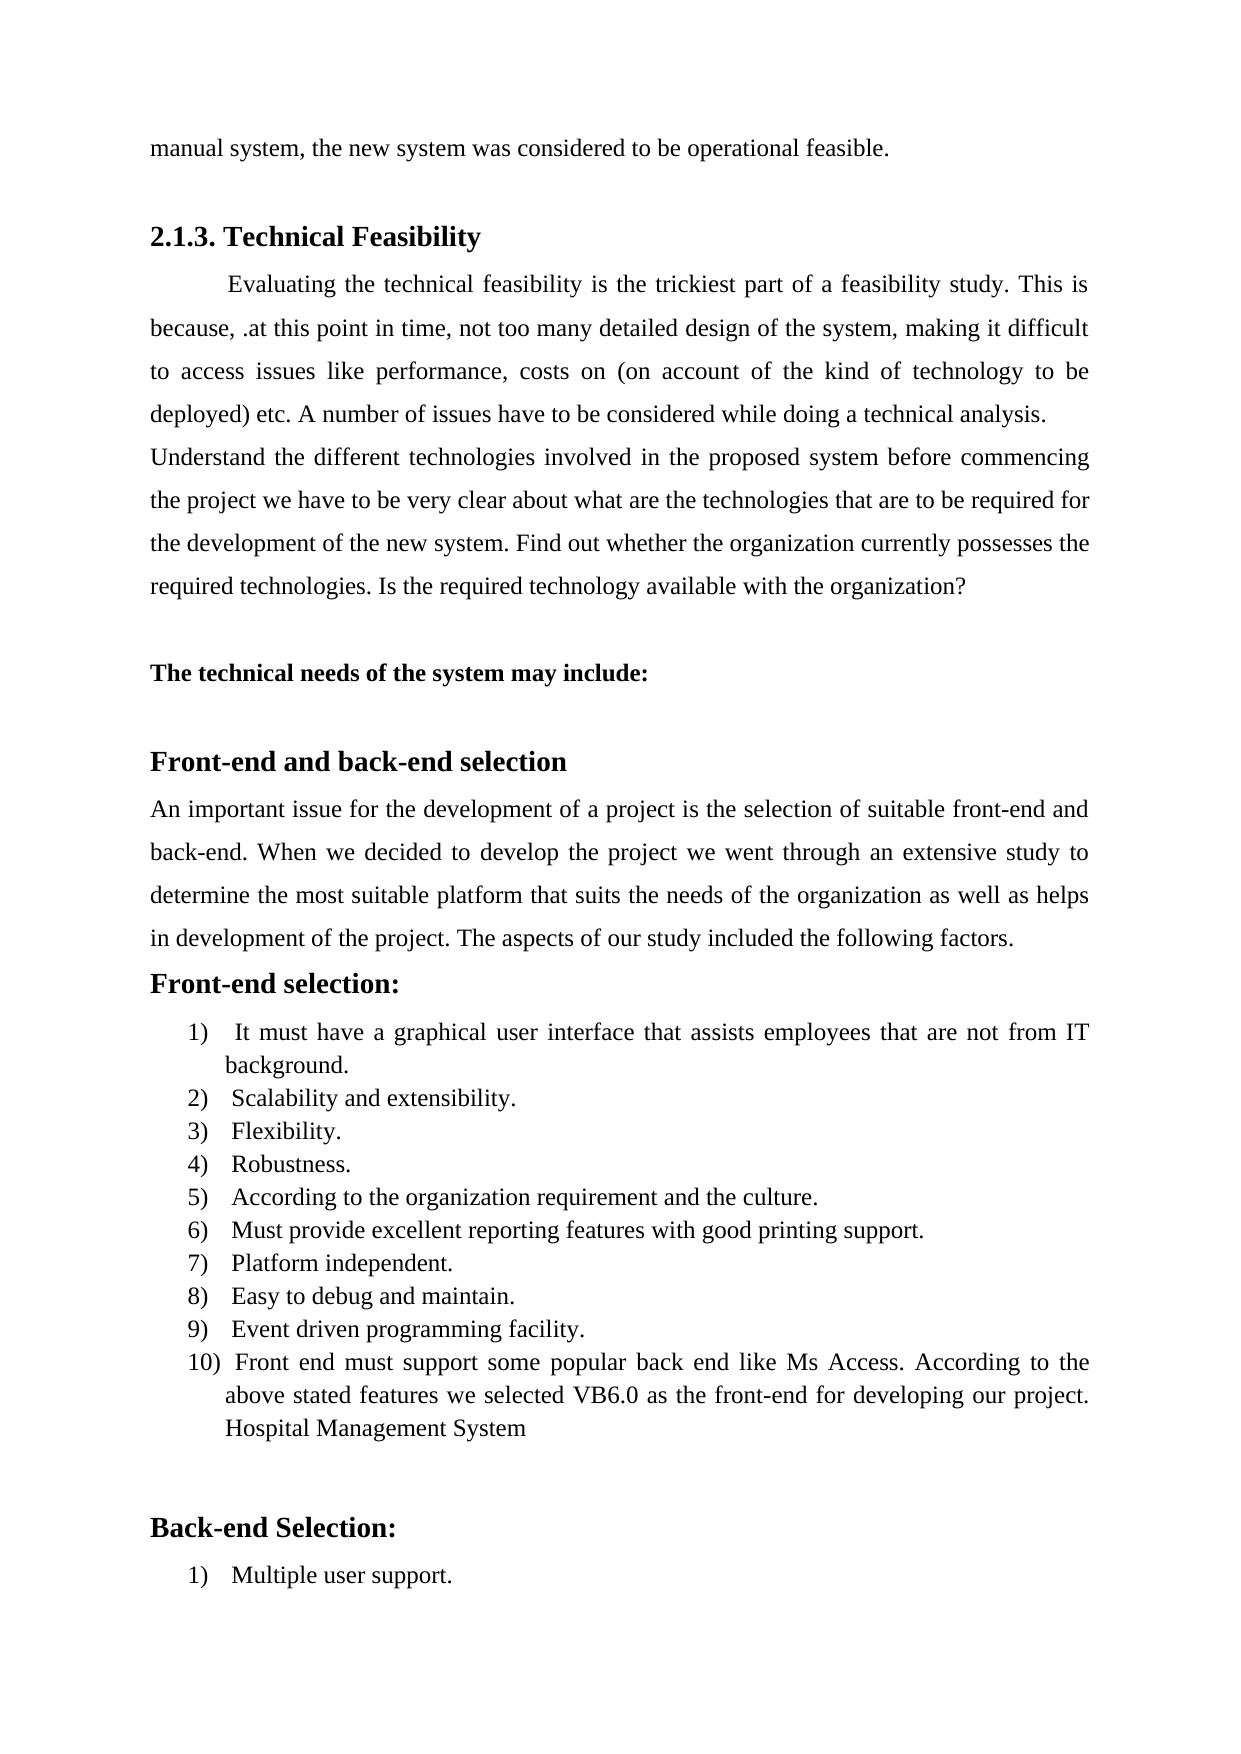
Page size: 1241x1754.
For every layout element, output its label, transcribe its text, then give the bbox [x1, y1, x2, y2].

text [150, 133, 1090, 162]
list According to the organization requirement and the culture. [187, 1182, 1090, 1211]
list Must provide excellent reporting features with good printing support. [187, 1215, 1090, 1244]
text Back-end Selection: [150, 1510, 1090, 1544]
text Front-end selection: [150, 967, 1090, 1000]
list Multiple user support. [187, 1561, 1090, 1589]
text Front-end and back-end selection [150, 744, 1090, 777]
list It must have a graphical user interface that assists employees that are not from IT background. [187, 1017, 1090, 1079]
list Front end must support some popular back end like Ms Access. According to the above stated features we selected VB6.0 as the front-end for developing our project. Hospital Management System [187, 1347, 1090, 1442]
list Platform independent. [187, 1248, 1090, 1277]
text Evaluating the technical feasibility is the trickiest part of a feasibility study. This is because, .at this point in time, not too many detailed design of the system, making it difficult to access issues like performance, costs on (on account of the kind of technology to be deployed) etc. A number of issues have to be considered while doing a technical analysis. [150, 269, 1090, 428]
list Scalability and extensibility. [187, 1083, 1090, 1112]
text 2.1.3. Technical Feasibility [150, 219, 1090, 253]
list Easy to debug and maintain. [187, 1281, 1090, 1310]
list Flexibility. [187, 1116, 1090, 1145]
text An important issue for the development of a project is the selection of suitable front-end and back-end. When we decided to develop the project we went through an extensive study to determine the most suitable platform that suits the needs of the organization as well as helps in development of the project. The aspects of our study included the following factors. [150, 794, 1090, 952]
text The technical needs of the system may include: [150, 658, 1090, 686]
list Robustness. [187, 1149, 1090, 1178]
list Event driven programming facility. [187, 1314, 1090, 1343]
text Understand the different technologies involved in the proposed system before commencing the project we have to be very clear about what are the technologies that are to be required for the development of the new system. Find out whether the organization currently possesses the required technologies. Is the required technology available with the organization? [150, 442, 1090, 600]
